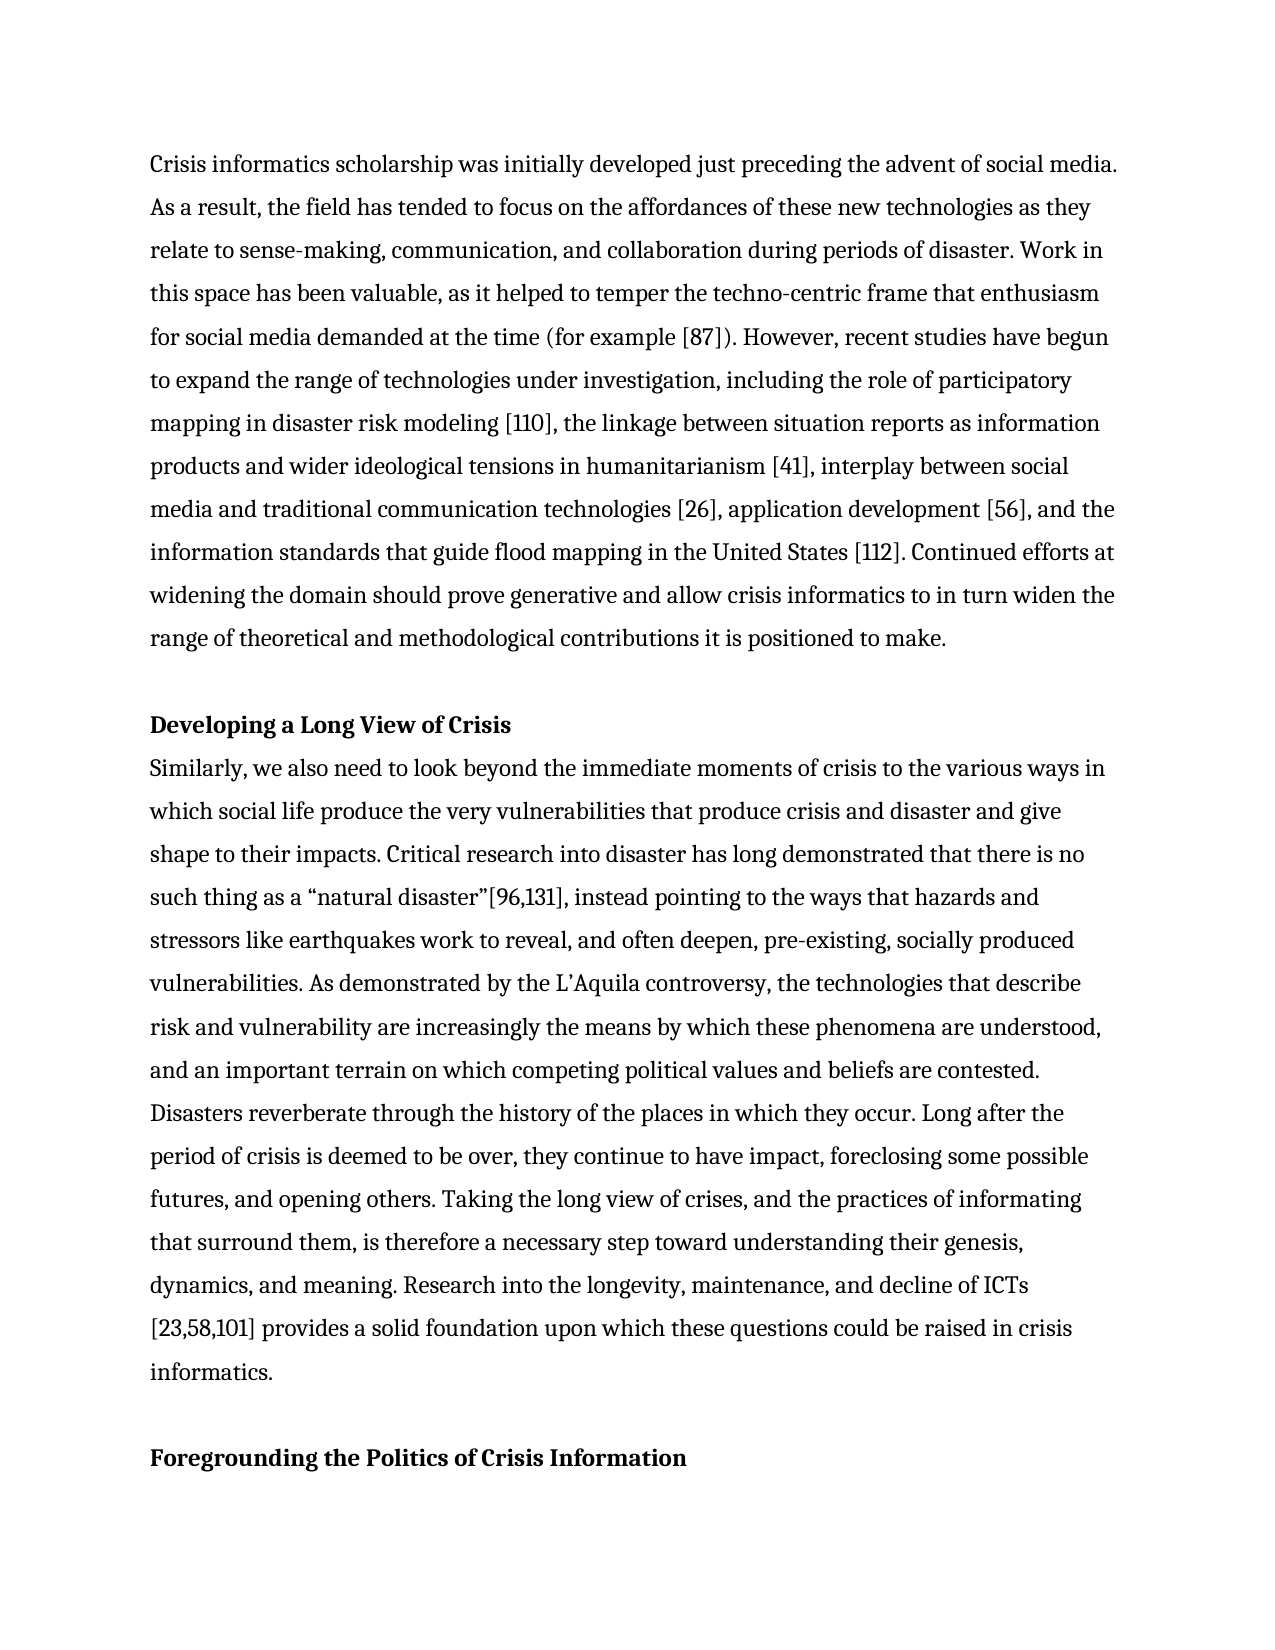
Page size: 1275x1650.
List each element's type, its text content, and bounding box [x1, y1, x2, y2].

text Similarly, we also need to look beyond the immediate moments of crisis to the various ways in which social life produce the very vulnerabilities that produce crisis and disaster and give shape to their impacts. Critical research into disaster has long demonstrated that there is no such thing as a “natural disaster”[96,131], instead pointing to the ways that hazards and stressors like earthquakes work to reveal, and often deepen, pre-existing, socially produced vulnerabilities. As demonstrated by the L’Aquila controversy, the technologies that describe risk and vulnerability are increasingly the means by which these phenomena are understood, and an important terrain on which competing political values and beliefs are contested. Disasters reverberate through the history of the places in which they occur. Long after the period of crisis is deemed to be over, they continue to have impact, foreclosing some possible futures, and opening others. Taking the long view of crises, and the practices of informating that surround them, is therefore a necessary step toward understanding their genesis, dynamics, and meaning. Research into the longevity, maintenance, and decline of ICTs [23,58,101] provides a solid foundation upon which these questions could be raised in crisis informatics. [150, 754, 1125, 1386]
text Crisis informatics scholarship was initially developed just preceding the advent of social media. As a result, the field has tended to focus on the affordances of these new technologies as they relate to sense-making, communication, and collaboration during periods of disaster. Work in this space has been valuable, as it helped to temper the techno-centric frame that enthusiasm for social media demanded at the time (for example [87]). However, recent studies have begun to expand the range of technologies under investigation, including the role of participatory mapping in disaster risk modeling [110], the linkage between situation reports as information products and wider ideological tensions in humanitarianism [41], interplay between social media and traditional communication technologies [26], application development [56], and the information standards that guide flood mapping in the United States [112]. Continued efforts at widening the domain should prove generative and allow crisis informatics to in turn widen the range of theoretical and methodological contributions it is positioned to make. [150, 150, 1125, 653]
text Foregrounding the Politics of Crisis Information [150, 1444, 1125, 1472]
text Developing a Long View of Crisis [150, 711, 1125, 739]
